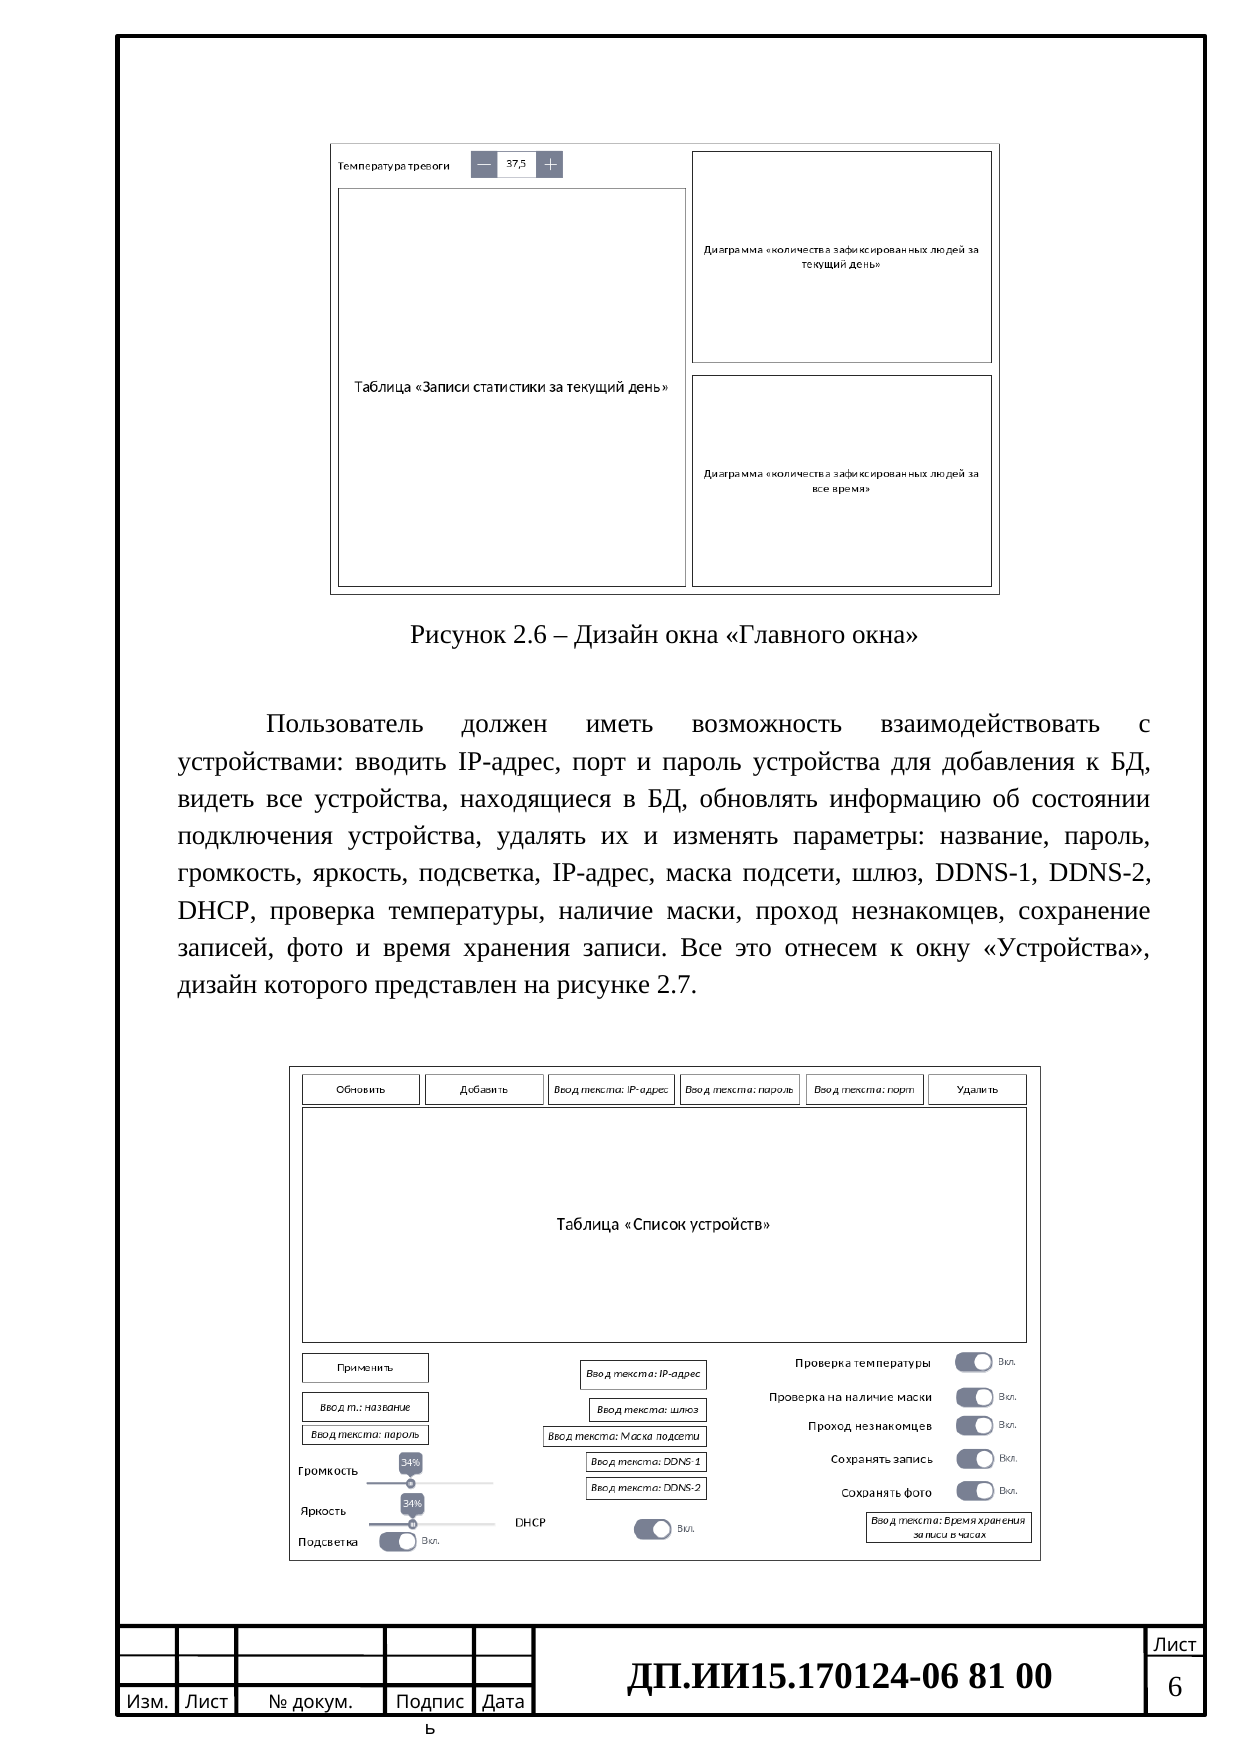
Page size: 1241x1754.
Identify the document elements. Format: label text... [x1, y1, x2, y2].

text Рисунок 2.6 – Дизайн окна «Главного окна» [177, 618, 1152, 649]
text Пользователь должен иметь возможность взаимодействовать с устройствами: вводить IP-адрес, порт и пароль устройства для добавления к БД, видеть все устройства, находящиеся в БД, обновлять информацию об состоянии подключения устройства, удалять их и изменять параметры: название, пароль, громкость, яркость, подсветка, IP-адрес, маска подсети, шлюз, DDNS-1, DDNS-2, DHCP, проверка температуры, наличие маски, проход незнакомцев, сохранение записей, фото и время хранения записи. Все это отнесем к окну «Устройства», дизайн которого представлен на рисунке 2.7. [177, 707, 1152, 999]
